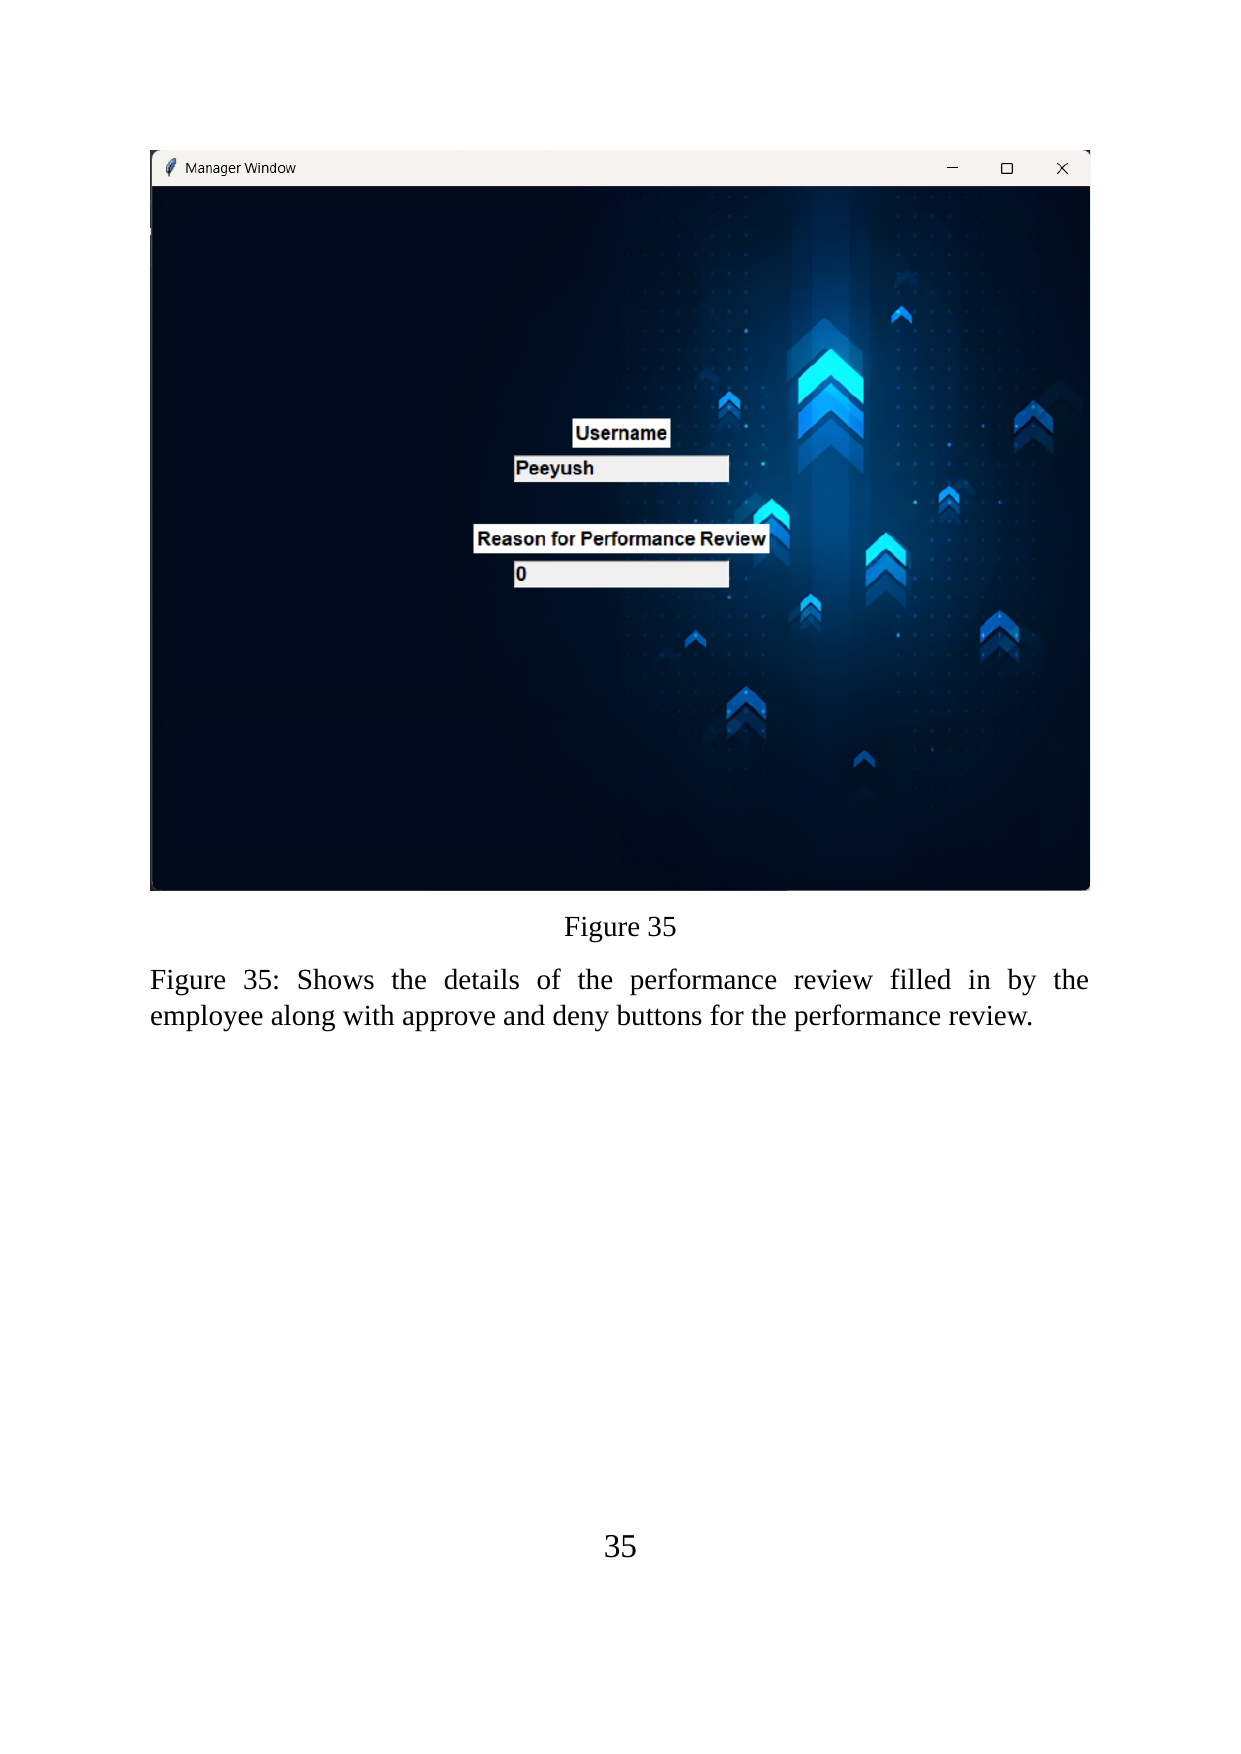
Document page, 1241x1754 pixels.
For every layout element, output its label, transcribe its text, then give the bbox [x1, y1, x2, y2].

text 35 [150, 1526, 1090, 1565]
picture [150, 150, 1091, 891]
text Figure 35: Shows the details of the performance review filled in by the employee along with approve and deny buttons for the performance review. [150, 962, 1090, 1032]
text Figure 35 [150, 909, 1090, 943]
